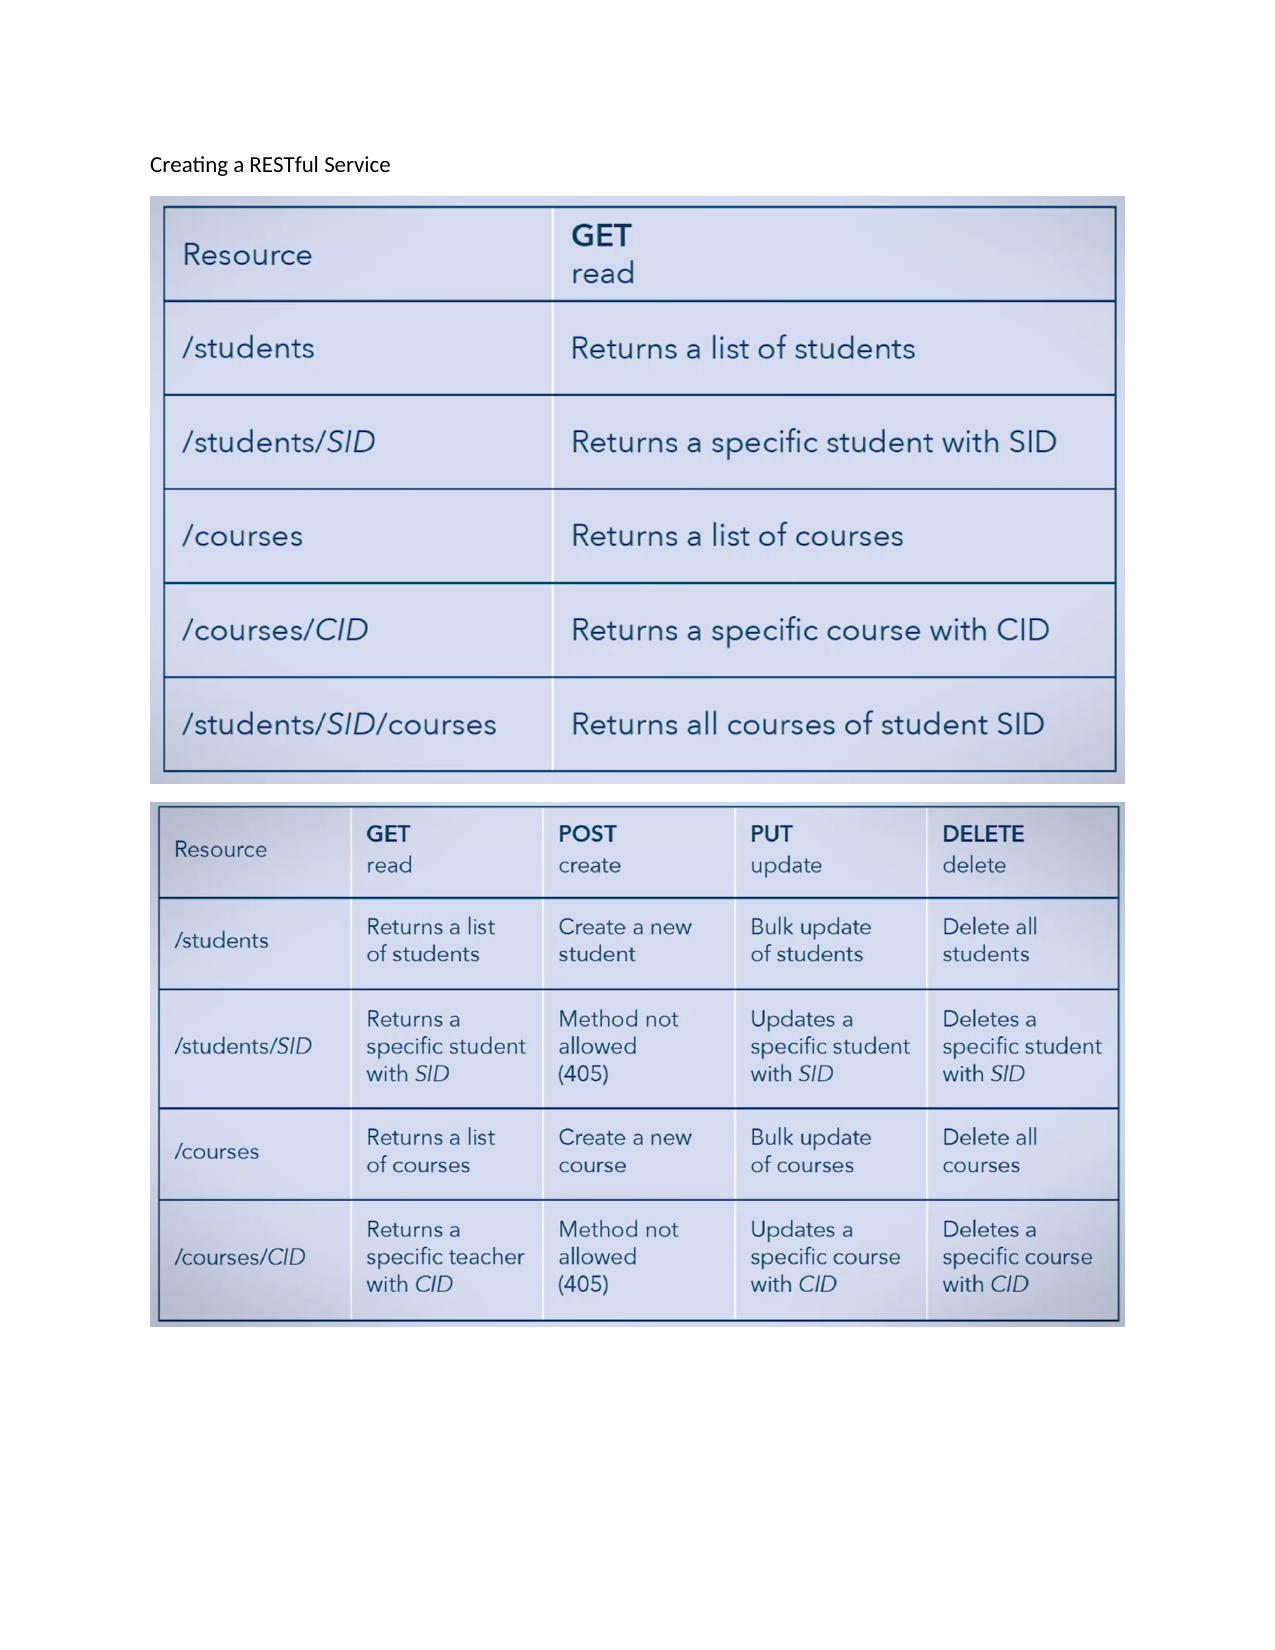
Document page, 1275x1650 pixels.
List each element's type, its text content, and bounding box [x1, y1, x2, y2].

text Creating a RESTful Service [150, 150, 1125, 178]
picture [150, 802, 1125, 1327]
picture [150, 196, 1125, 784]
